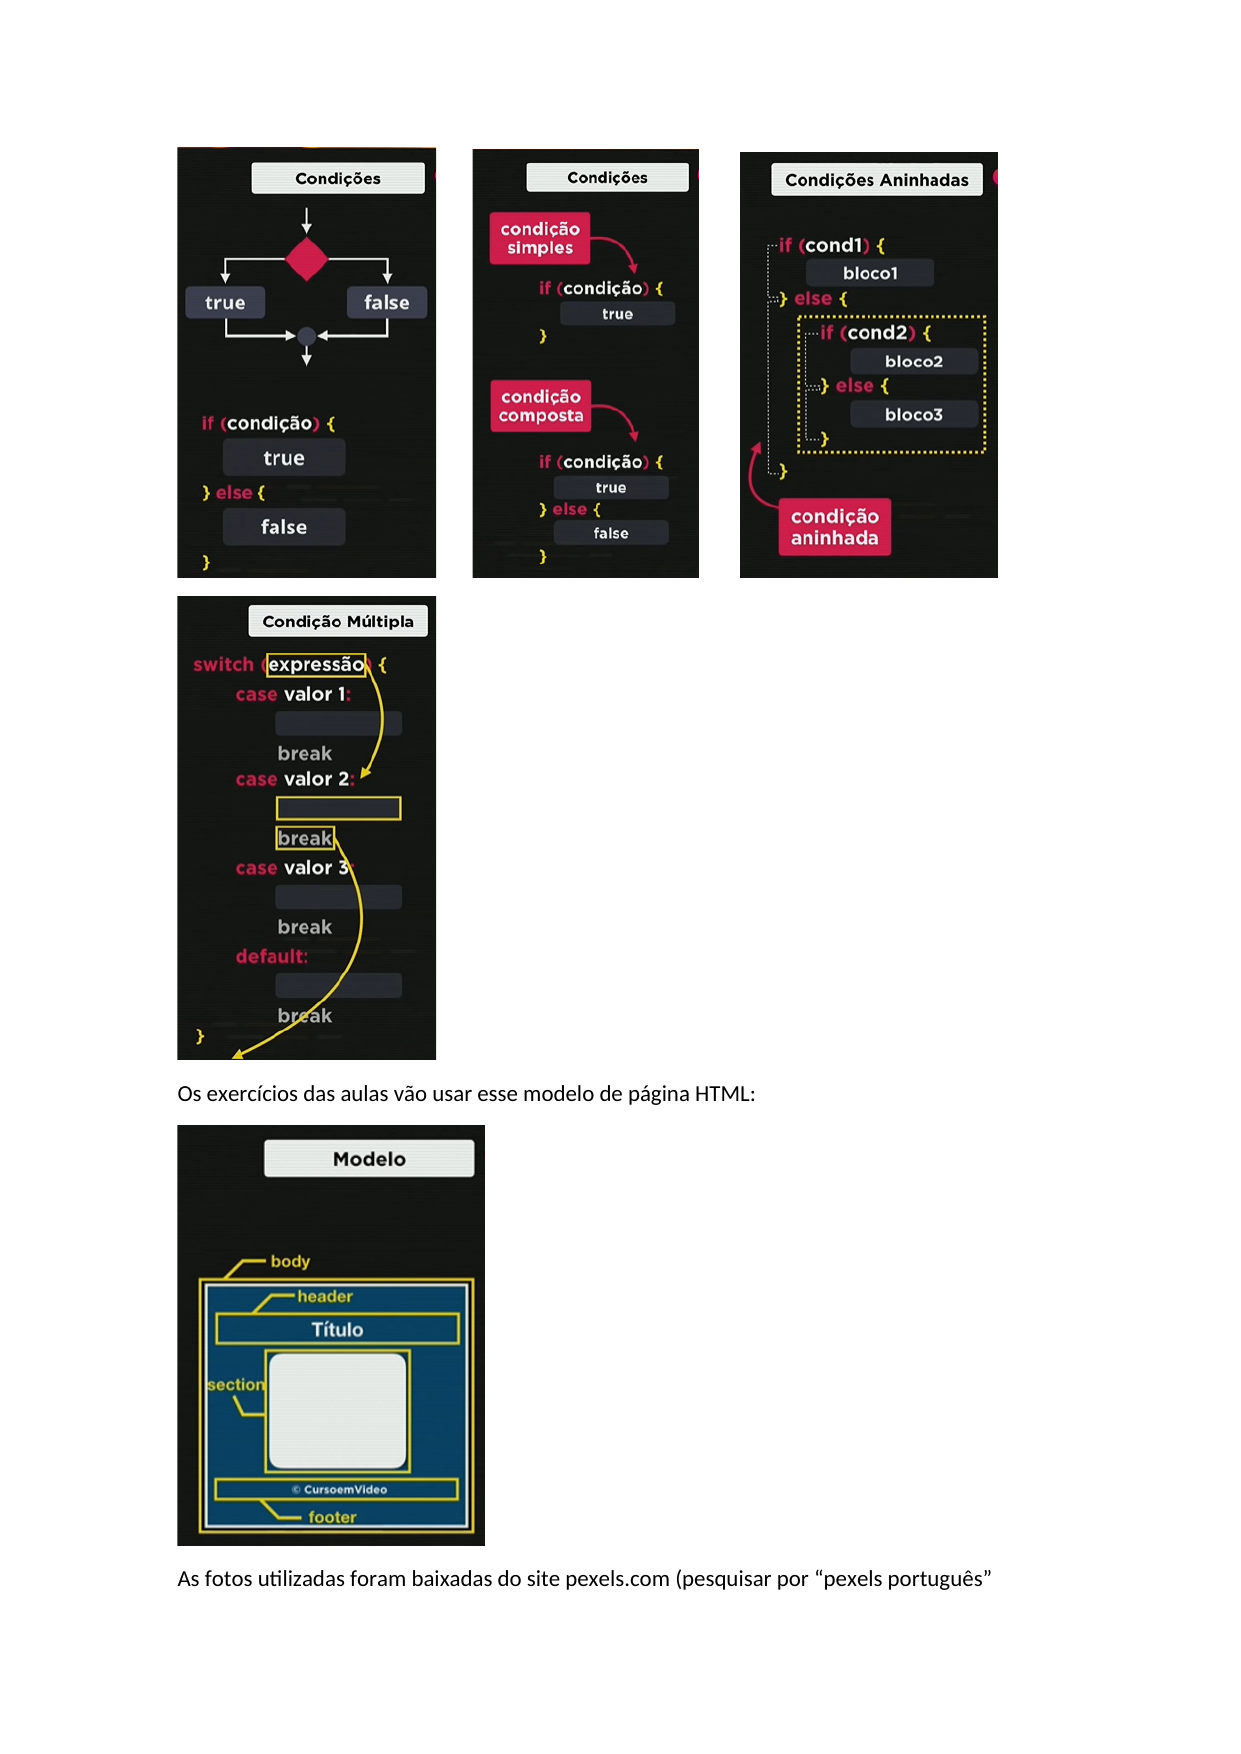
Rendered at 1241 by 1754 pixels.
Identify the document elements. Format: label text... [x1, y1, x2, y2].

picture [177, 596, 437, 1060]
text As fotos utilizadas foram baixadas do site pexels.com (pesquisar por “pexels português” [177, 1564, 1063, 1593]
text Os exercícios das aulas vão usar esse modelo de página HTML: [177, 1079, 1063, 1107]
picture [740, 152, 998, 578]
picture [177, 1125, 485, 1546]
picture [472, 149, 699, 578]
picture [177, 147, 437, 578]
